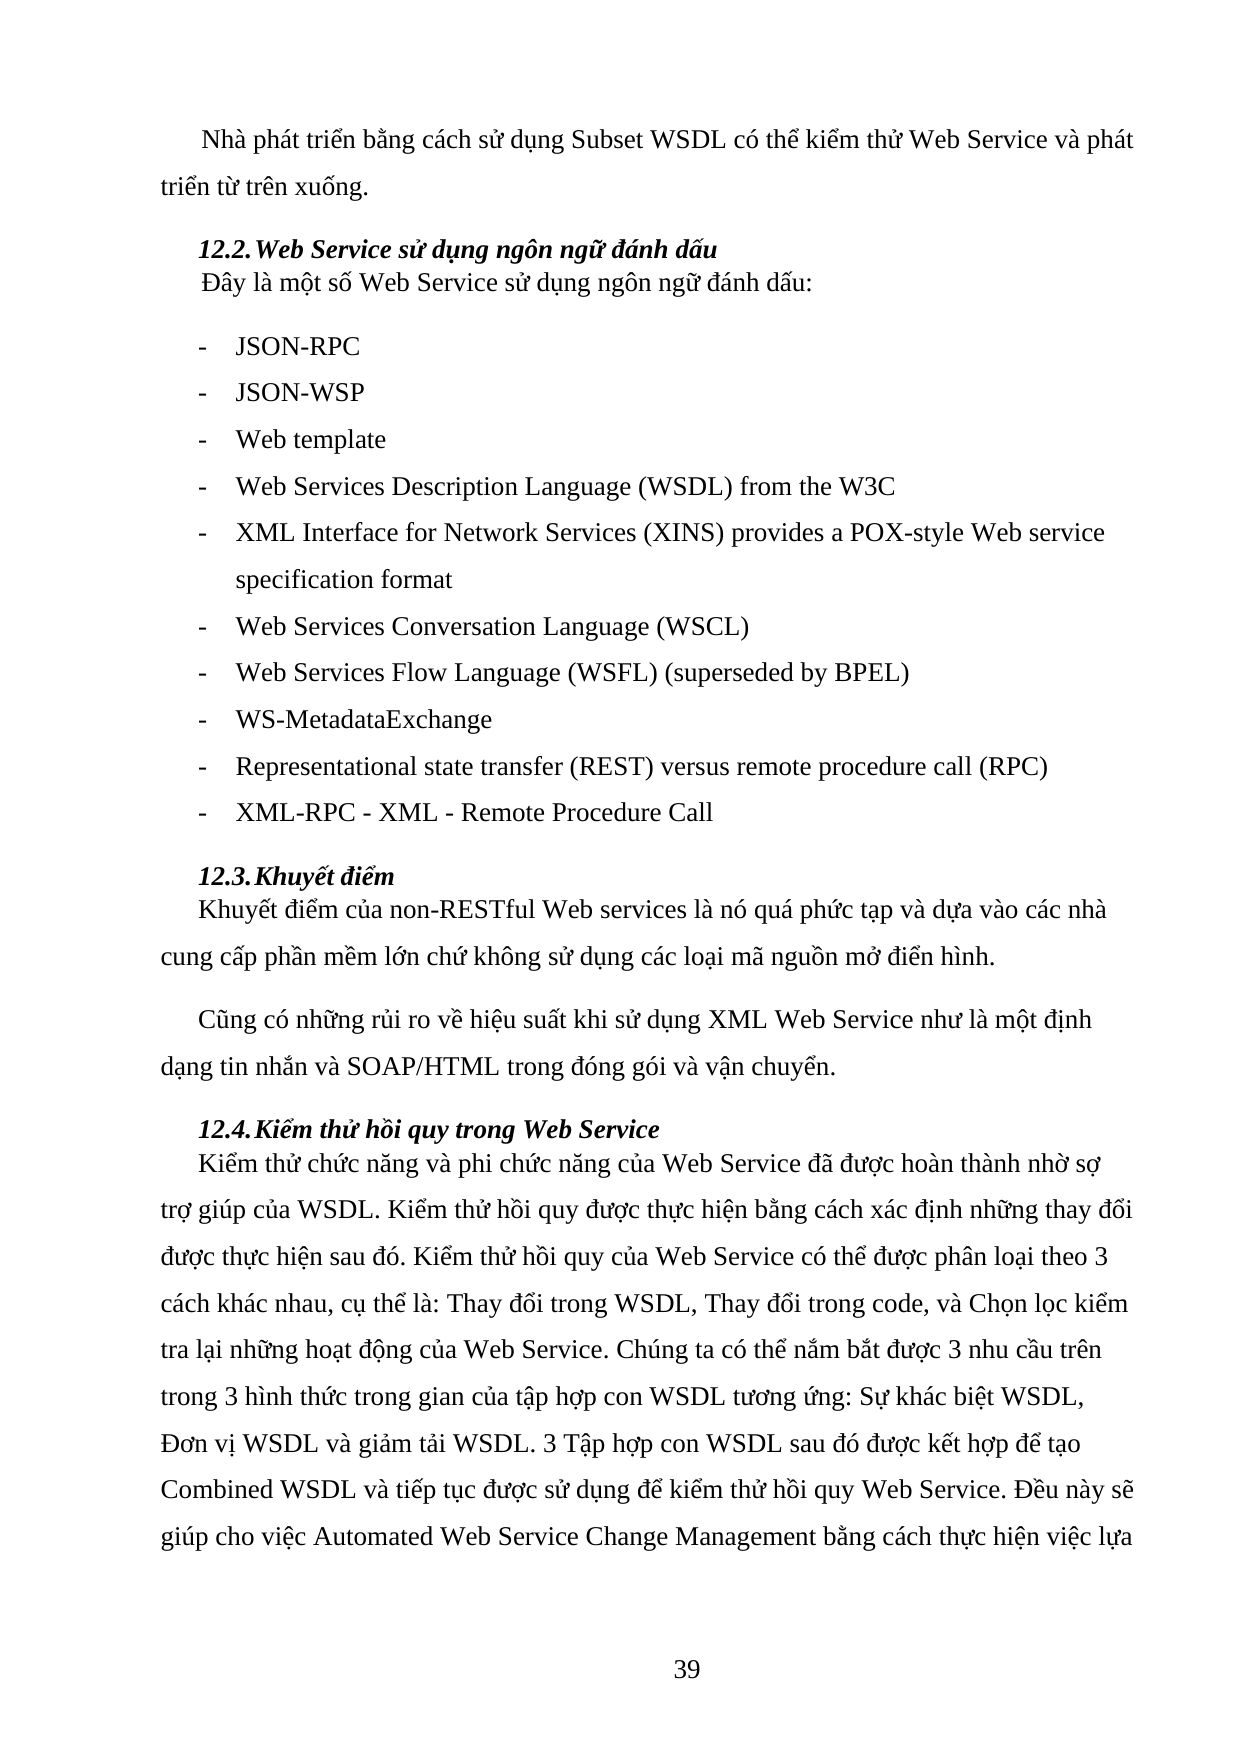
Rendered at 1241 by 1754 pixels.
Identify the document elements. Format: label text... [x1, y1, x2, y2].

subtitle Kiểm thử hồi quy trong Web Service [198, 1113, 1138, 1144]
list Web Services Conversation Language (WSCL) [198, 610, 1138, 641]
list Web Services Flow Language (WSFL) (superseded by BPEL) [198, 656, 1138, 688]
list Web Services Description Language (WSDL) from the W3C [198, 470, 1138, 501]
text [160, 1147, 1138, 1551]
list Representational state transfer (REST) versus remote procedure call (RPC) [198, 750, 1138, 781]
text Cũng có những rủi ro về hiệu suất khi sử dụng XML Web Service như là một định dạng tin nhắn và SOAP/HTML trong đóng gói và vận chuyển. [160, 1003, 1138, 1081]
list WS-MetadataExchange [198, 703, 1138, 734]
list Web template [198, 423, 1138, 454]
subtitle Web Service sử dụng ngôn ngữ đánh dấu [198, 233, 1138, 264]
list XML-RPC - XML - Remote Procedure Call [198, 796, 1138, 828]
list XML Interface for Network Services (XINS) provides a POX-style Web service specification format [198, 516, 1138, 594]
subtitle Khuyết điểm [198, 860, 1138, 891]
list JSON-RPC [198, 330, 1138, 361]
list JSON-WSP [198, 376, 1138, 408]
text Đây là một số Web Service sử dụng ngôn ngữ đánh dấu: [160, 266, 1138, 298]
text Nhà phát triển bằng cách sử dụng Subset WSDL có thể kiểm thử Web Service và phát triển từ trên xuống. [160, 123, 1138, 201]
text Khuyết điểm của non-RESTful Web services là nó quá phức tạp và dựa vào các nhà cung cấp phần mềm lớn chứ không sử dụng các loại mã nguồn mở điển hình. [160, 893, 1138, 971]
